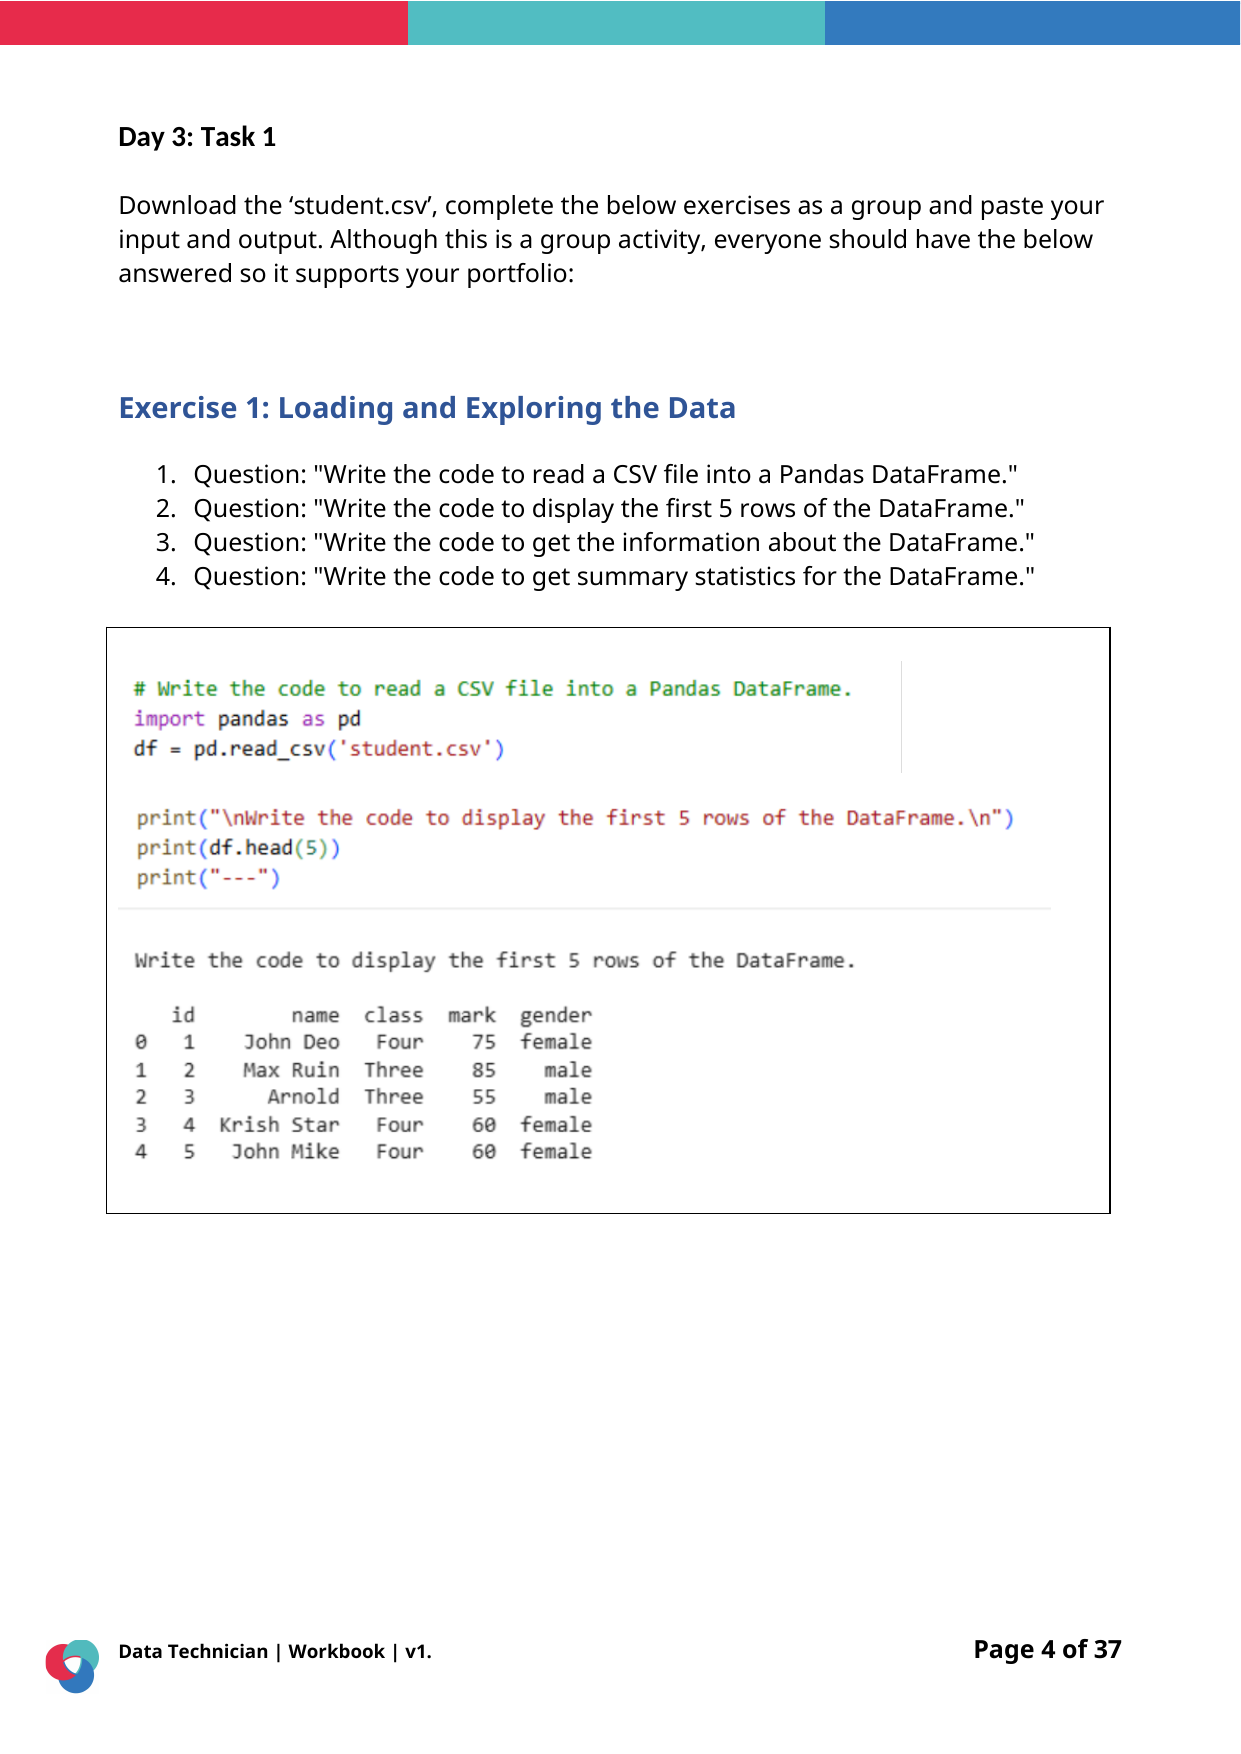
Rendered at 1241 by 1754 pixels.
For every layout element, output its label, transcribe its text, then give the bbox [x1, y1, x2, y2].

list Question: "Write the code to read a CSV file into a Pandas DataFrame." [156, 456, 1122, 490]
picture [118, 661, 904, 773]
list Question: "Write the code to get the information about the DataFrame." [156, 524, 1122, 558]
list Question: "Write the code to get summary statistics for the DataFrame." [156, 558, 1122, 593]
text Download the ‘student.csv’, complete the below exercises as a group and paste your input and output. Although this is a group activity, everyone should have the below answered so it supports your portfolio: [118, 188, 1122, 290]
subtitle Exercise 1: Loading and Exploring the Data [118, 387, 1122, 427]
list Question: "Write the code to display the first 5 rows of the DataFrame." [156, 490, 1122, 524]
picture [45, 1640, 100, 1694]
table_header [107, 628, 1109, 1213]
subtitle Day 3: Task 1 [118, 118, 1122, 154]
picture [118, 806, 1051, 1179]
